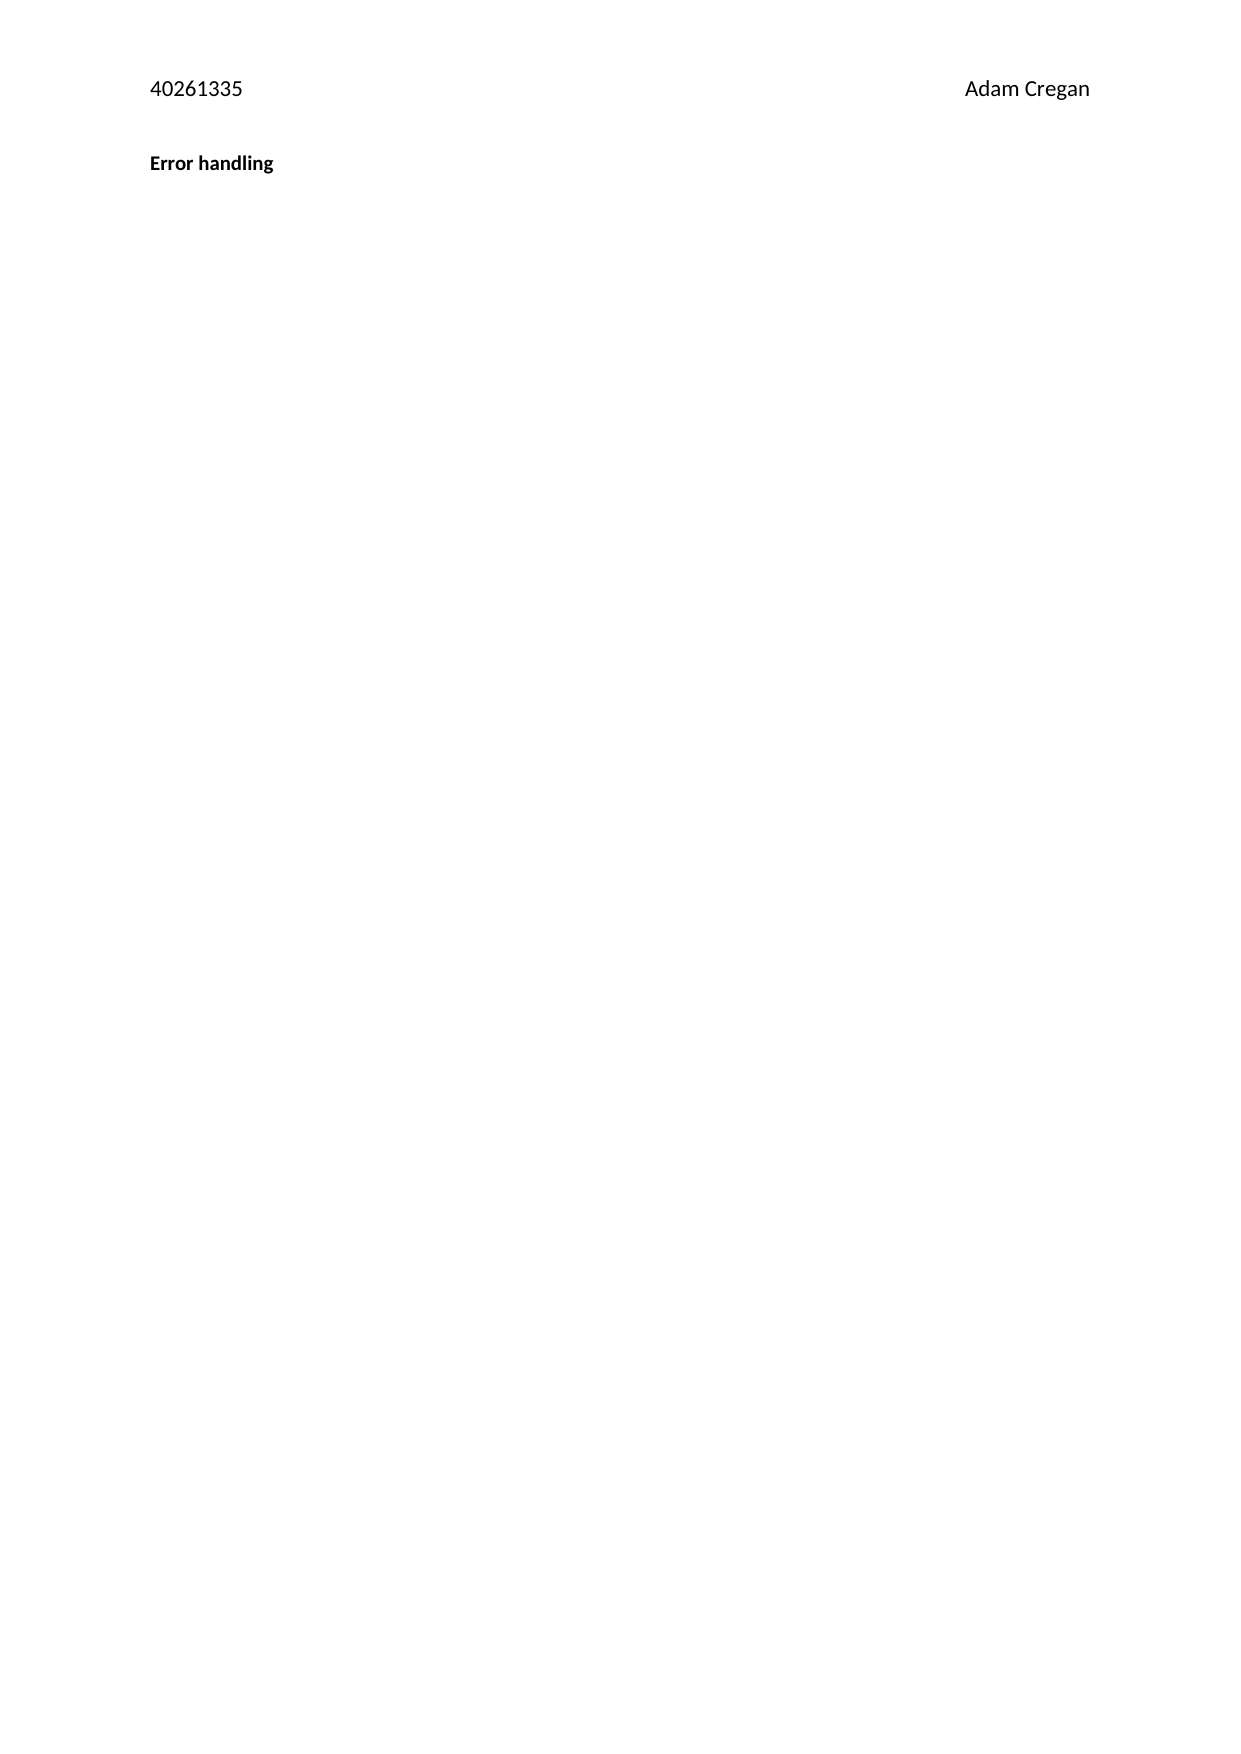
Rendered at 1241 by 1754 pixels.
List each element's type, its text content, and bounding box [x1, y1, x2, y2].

text Error handling [150, 150, 1090, 175]
